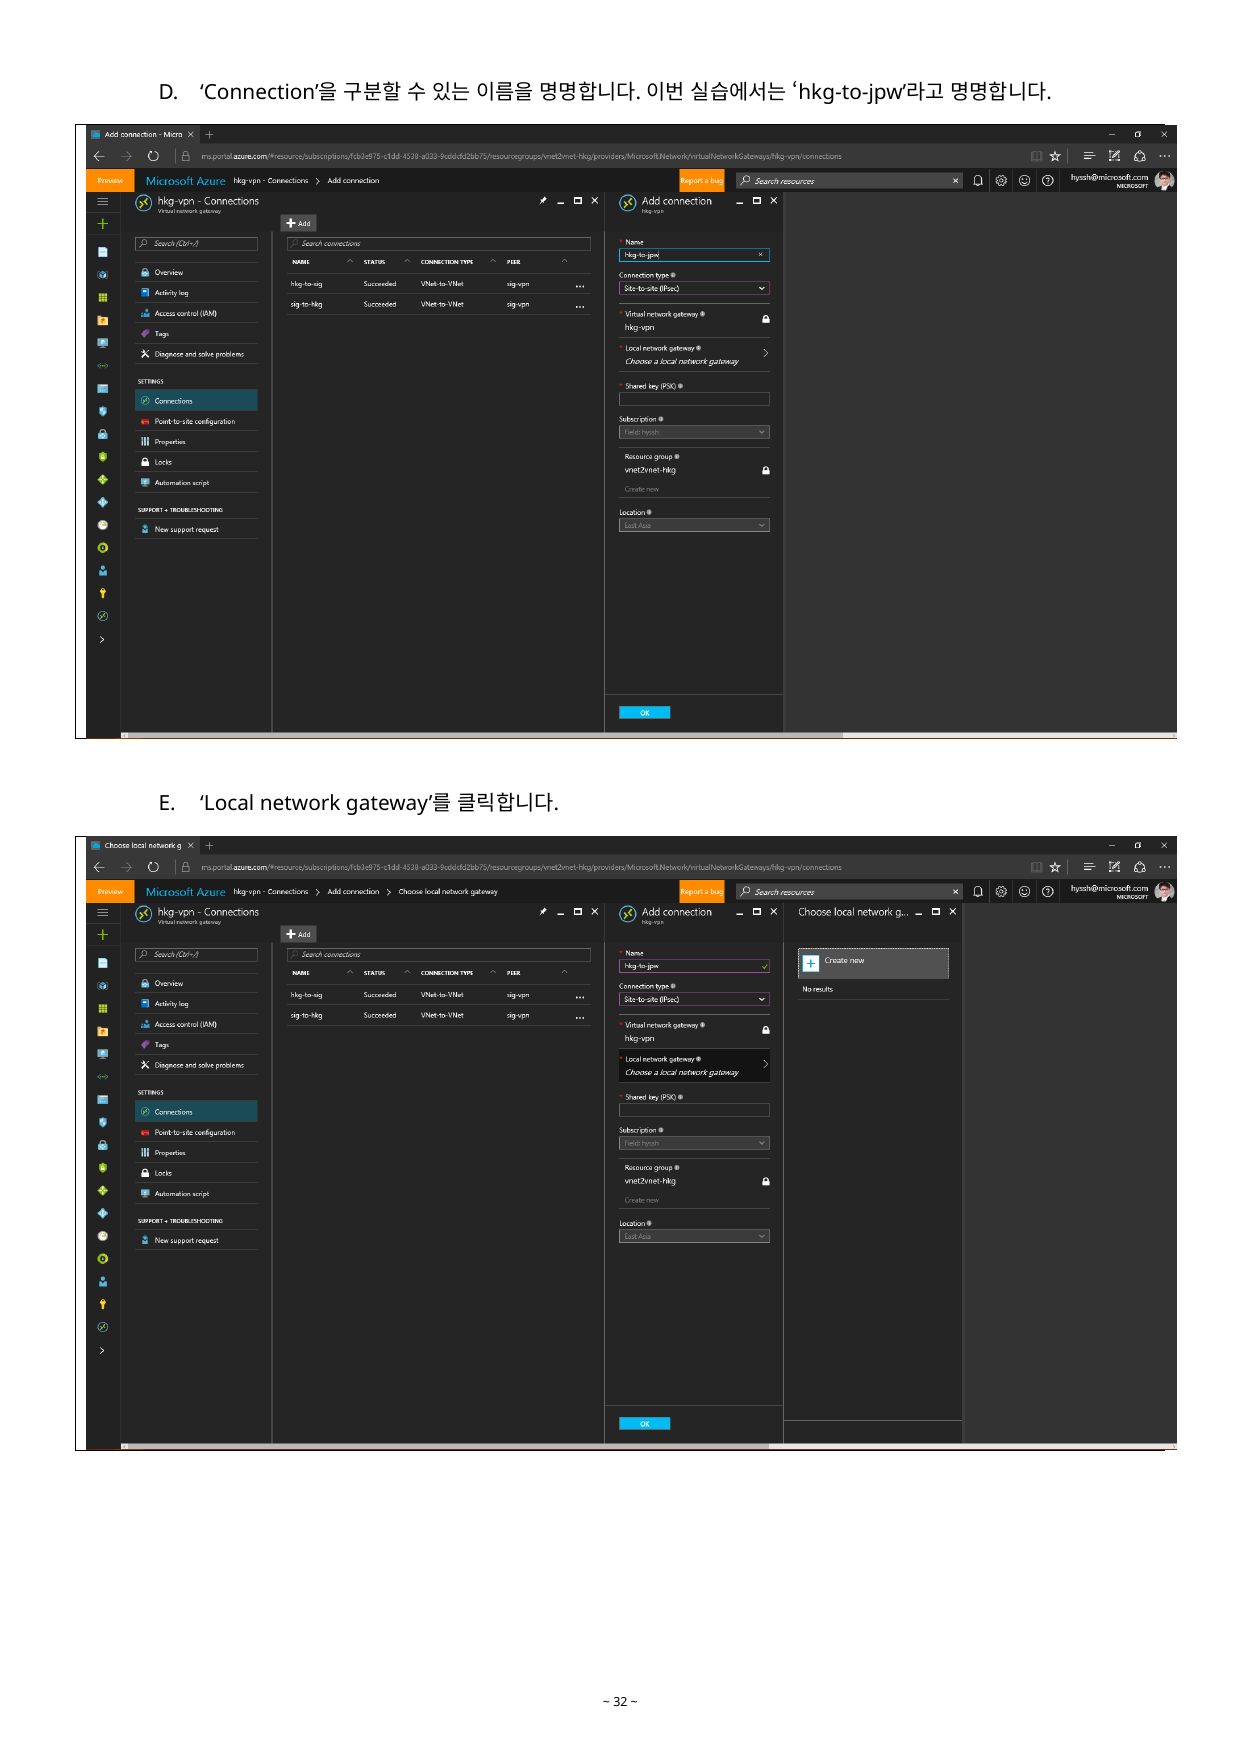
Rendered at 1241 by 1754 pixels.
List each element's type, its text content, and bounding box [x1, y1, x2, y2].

table_header [76, 125, 86, 738]
list ‘Connection’을 구분할 수 있는 이름을 명명합니다. 이번 실습에서는 ‘hkg-to-jpw’라고 명명합니다. [158, 75, 1165, 105]
list ‘Local network gateway’를 클릭합니다. [158, 787, 1165, 817]
picture [86, 125, 1177, 739]
picture [86, 836, 1177, 1450]
table_header [76, 837, 86, 1450]
